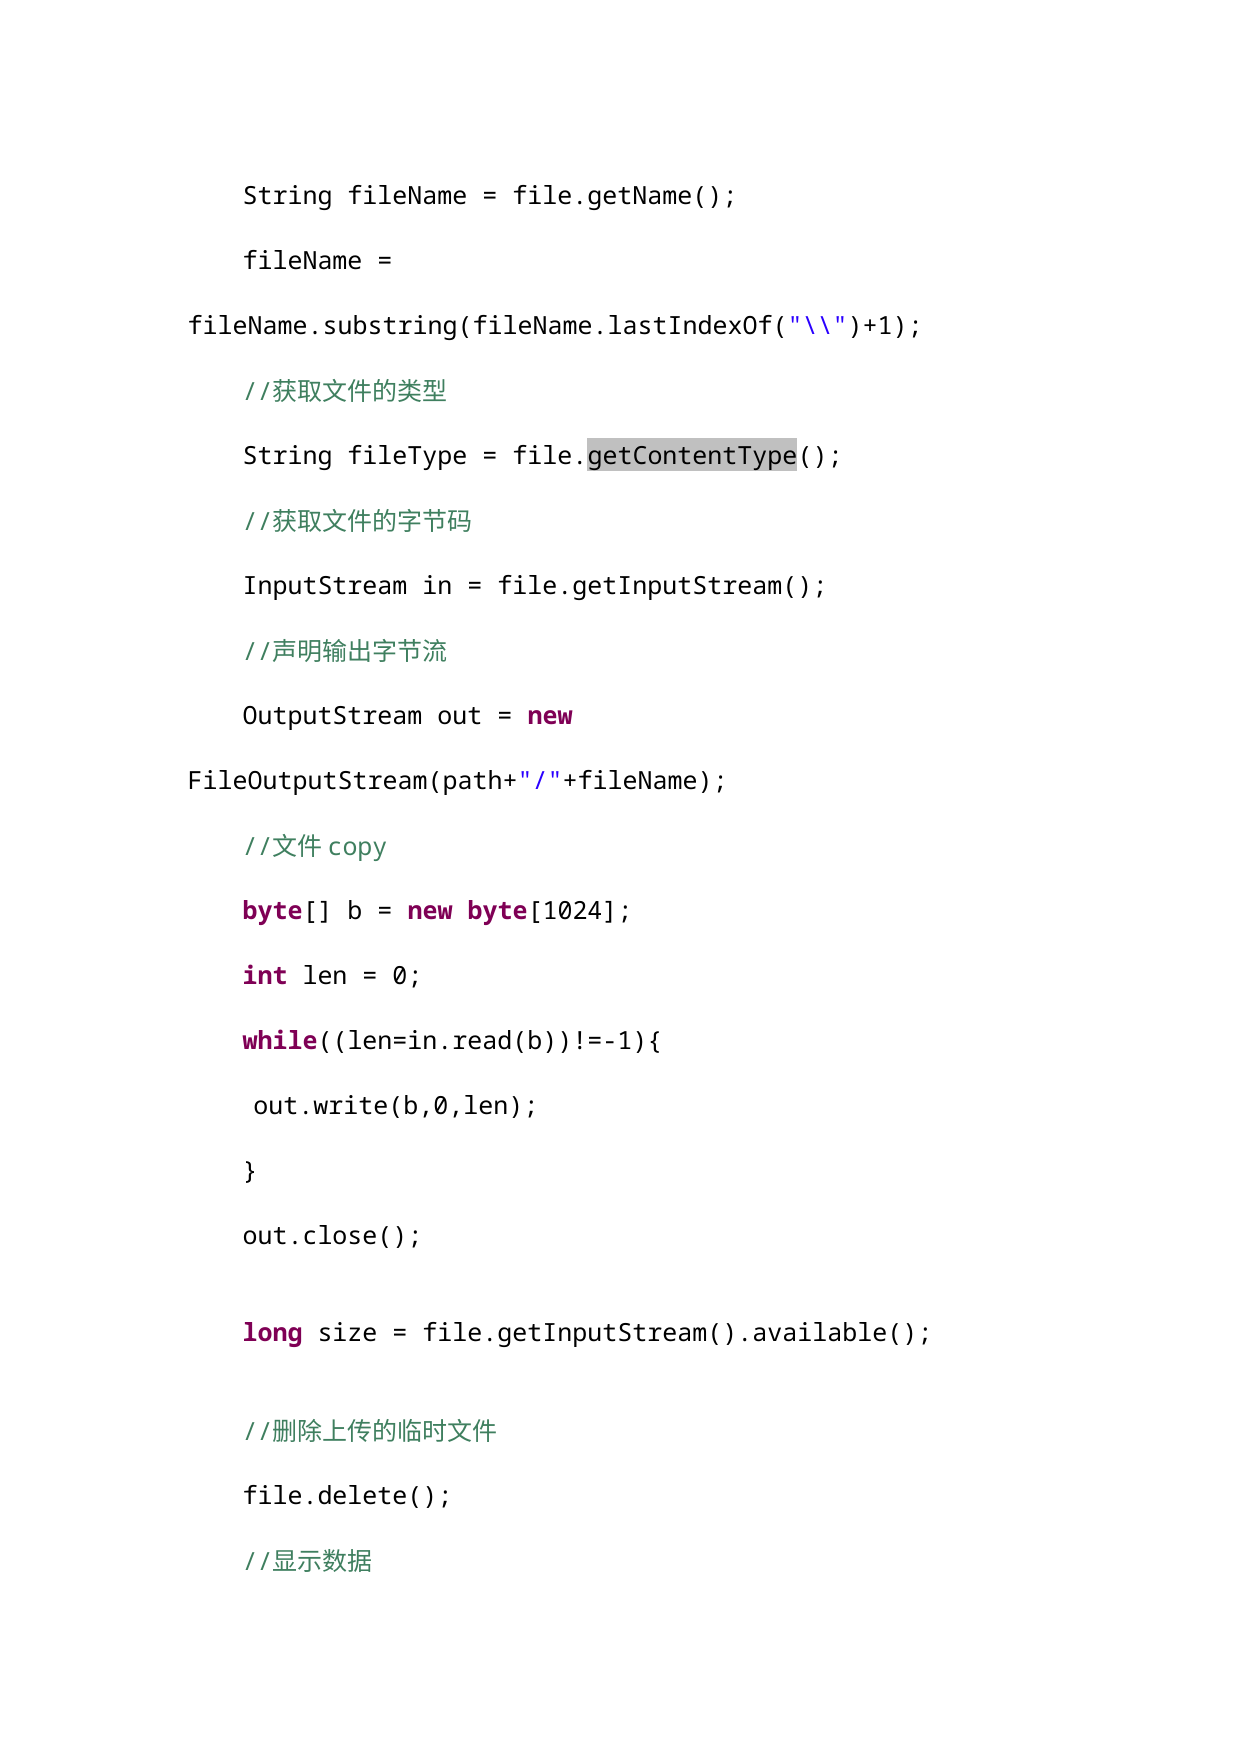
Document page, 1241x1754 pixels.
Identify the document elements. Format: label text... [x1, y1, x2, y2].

text //获取文件的类型 [187, 357, 1053, 422]
text fileName = fileName.substring(fileName.lastIndexOf("\\")+1); [187, 227, 1053, 357]
text file.delete(); [187, 1462, 1053, 1527]
text //删除上传的临时文件 [187, 1397, 1053, 1462]
text String fileName = file.getName(); [187, 162, 1053, 227]
text out.write(b,0,len); [187, 1072, 1053, 1137]
text } [187, 1137, 1053, 1202]
text //文件copy [187, 812, 1053, 877]
text String fileType = file.getContentType(); [187, 422, 1053, 487]
text OutputStream out = new FileOutputStream(path+"/"+fileName); [187, 682, 1053, 812]
text int len = 0; [187, 942, 1053, 1007]
text out.close(); [187, 1202, 1053, 1267]
text //获取文件的字节码 [187, 487, 1053, 552]
text byte[] b = new byte[1024]; [187, 877, 1053, 942]
text long size = file.getInputStream().available(); [187, 1299, 1053, 1364]
text while((len=in.read(b))!=-1){ [187, 1007, 1053, 1072]
text InputStream in = file.getInputStream(); [187, 552, 1053, 617]
text //声明输出字节流 [187, 617, 1053, 682]
text //显示数据 [187, 1527, 1053, 1592]
